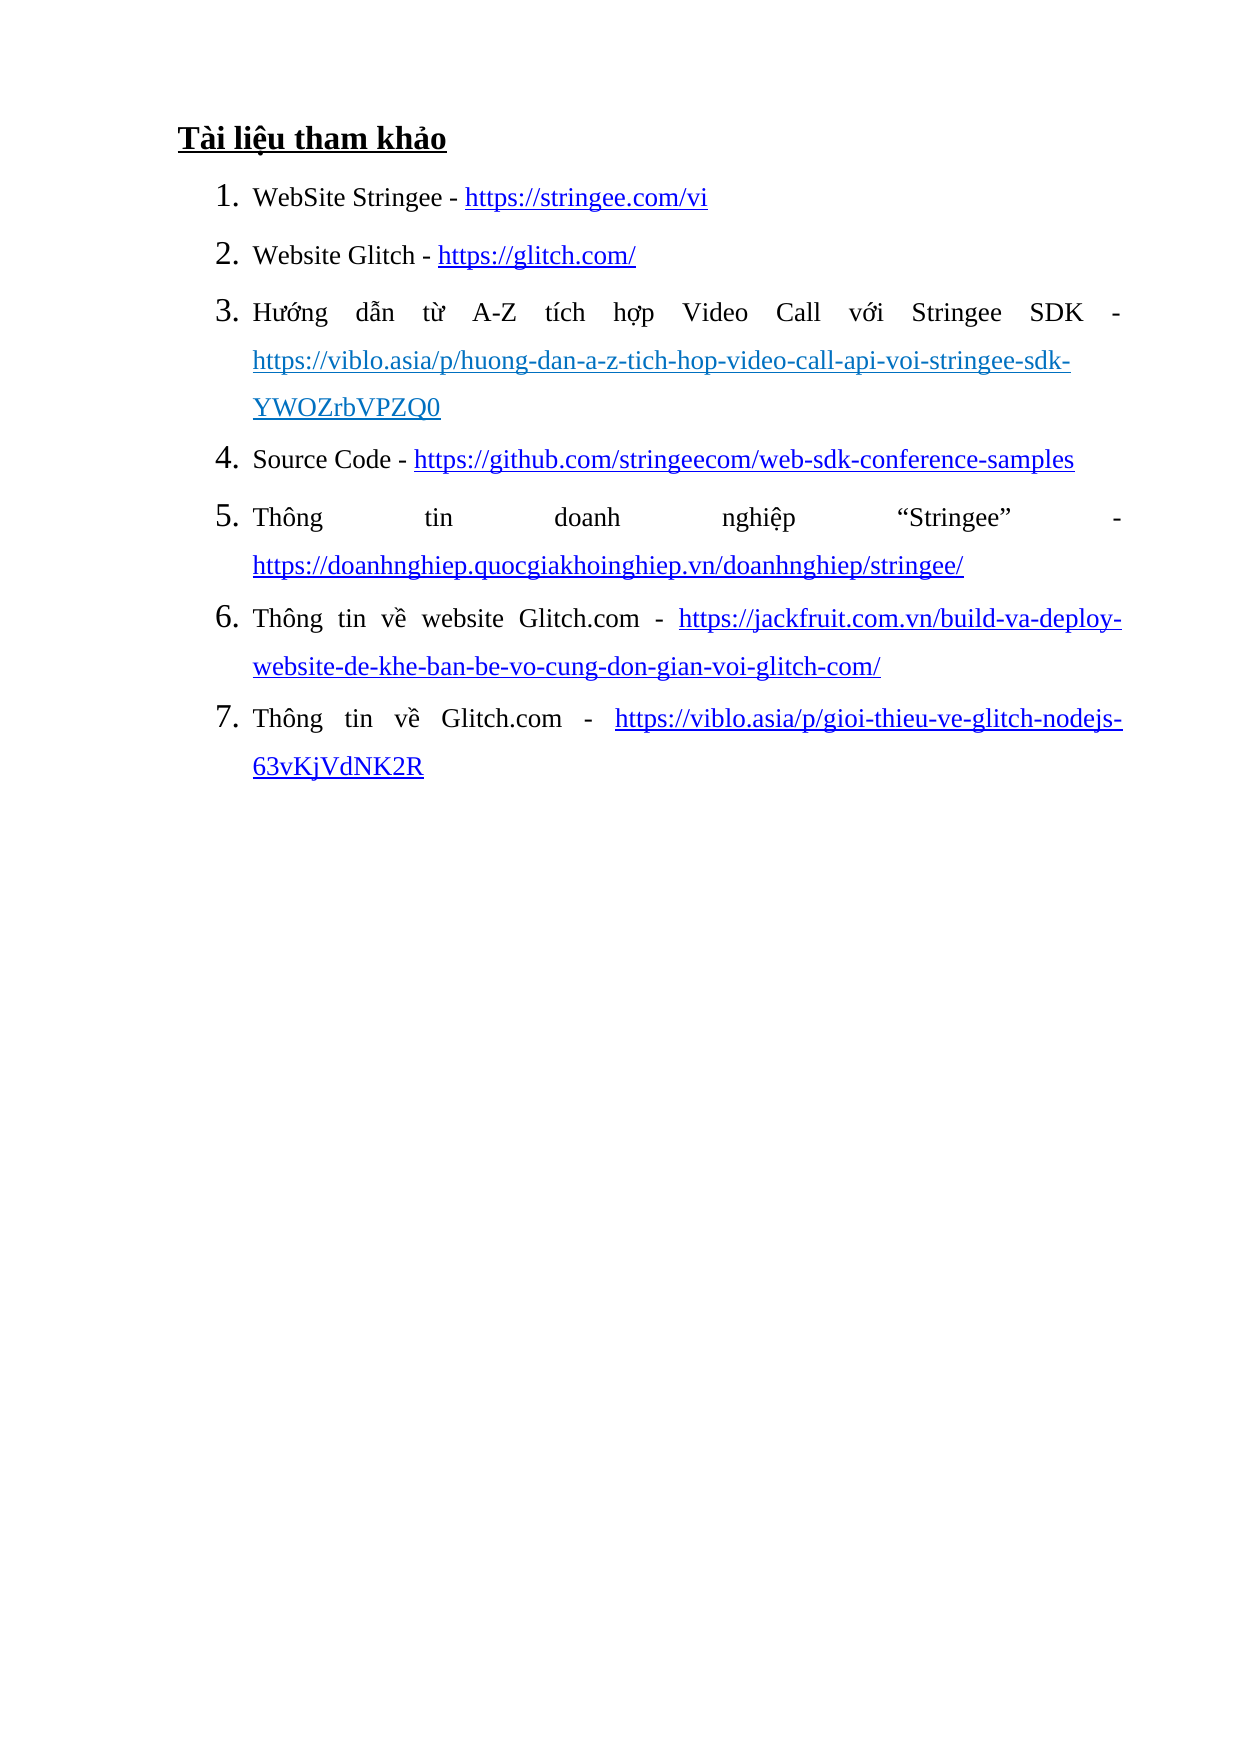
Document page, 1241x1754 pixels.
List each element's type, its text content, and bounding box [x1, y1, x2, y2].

text Tài liệu tham khảo [177, 118, 1122, 156]
list Thông tin về Glitch.com - https://viblo.asia/p/gioi-thieu-ve-glitch-nodejs-63vKjVdNK2R [215, 696, 1122, 781]
list Source Code - https://github.com/stringeecom/web-sdk-conference-samples [215, 438, 1122, 476]
list Thông tin về website Glitch.com - https://jackfruit.com.vn/build-va-deploy-website-de-khe-ban-be-vo-cung-don-gian-voi-glitch-com/ [215, 596, 1122, 681]
list Hướng dẫn từ A-Z tích hợp Video Call với Stringee SDK - https://viblo.asia/p/huong-dan-a-z-tich-hop-video-call-api-voi-stringee-sdk-YWOZrbVPZQ0 [215, 291, 1122, 422]
list WebSite Stringee - https://stringee.com/vi [215, 176, 1122, 214]
list Website Glitch - https://glitch.com/ [215, 233, 1122, 271]
list Thông tin doanh nghiệp “Stringee” - https://doanhnghiep.quocgiakhoinghiep.vn/doanhnghiep/stringee/ [215, 495, 1122, 580]
